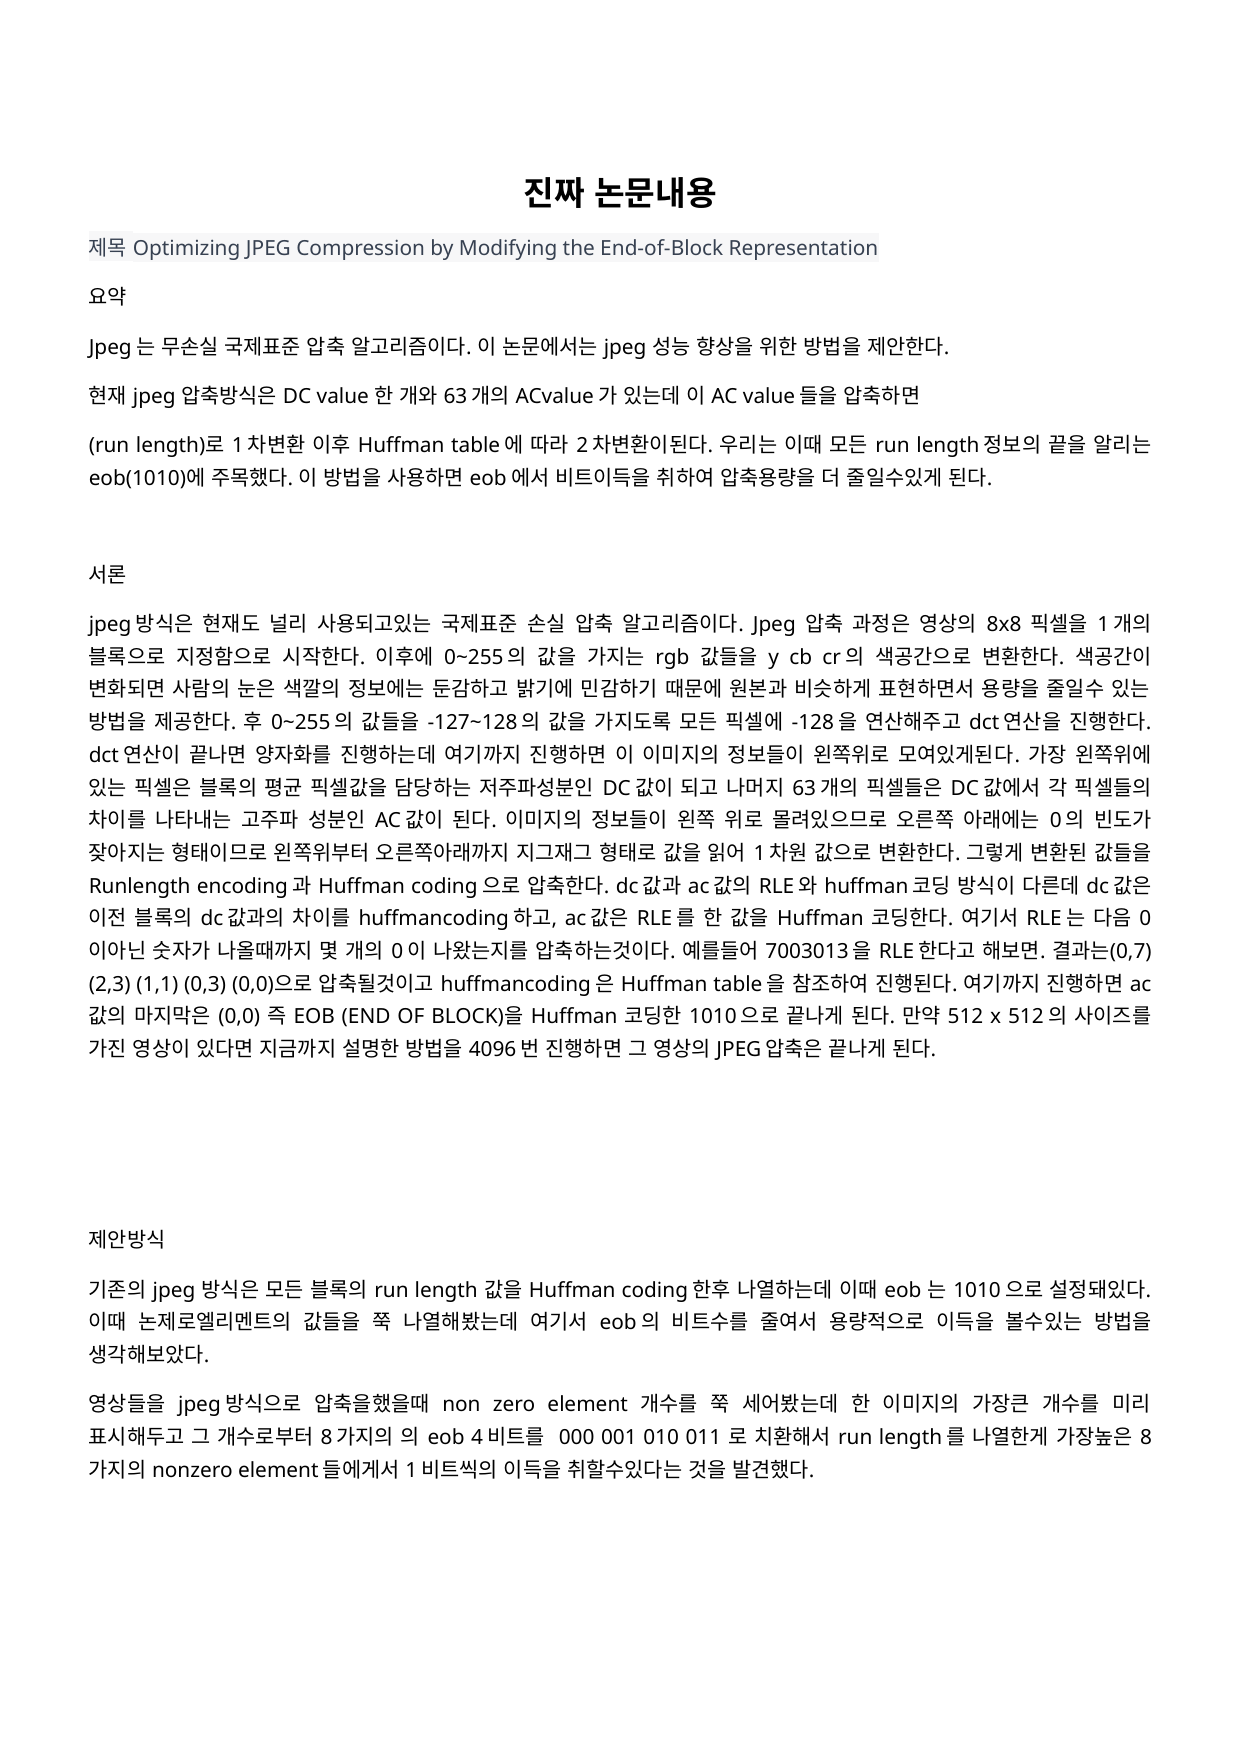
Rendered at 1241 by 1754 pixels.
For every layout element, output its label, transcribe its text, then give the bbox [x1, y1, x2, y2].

text (run length)로 1차변환 이후 Huffman table에 따라 2차변환이된다. 우리는 이때 모든 run length정보의 끝을 알리는 eob(1010)에 주목했다. 이 방법을 사용하면 eob에서 비트이득을 취하여 압축용량을 더 줄일수있게 된다. [88, 429, 1152, 492]
title 진짜 논문내용 [88, 167, 1152, 215]
text Jpeg는 무손실 국제표준 압축 알고리즘이다. 이 논문에서는 jpeg 성능 향상을 위한 방법을 제안한다. [88, 330, 1152, 360]
text jpeg방식은 현재도 널리 사용되고있는 국제표준 손실 압축 알고리즘이다. Jpeg 압축 과정은 영상의 8x8 픽셀을 1개의 블록으로 지정함으로 시작한다. 이후에 0~255의 값을 가지는 rgb 값들을 y cb cr의 색공간으로 변환한다. 색공간이 변화되면 사람의 눈은 색깔의 정보에는 둔감하고 밝기에 민감하기 때문에 원본과 비슷하게 표현하면서 용량을 줄일수 있는 방법을 제공한다. 후 0~255의 값들을 -127~128의 값을 가지도록 모든 픽셀에 -128을 연산해주고 dct연산을 진행한다. dct연산이 끝나면 양자화를 진행하는데 여기까지 진행하면 이 이미지의 정보들이 왼쪽위로 모여있게된다. 가장 왼쪽위에 있는 픽셀은 블록의 평균 픽셀값을 담당하는 저주파성분인 DC값이 되고 나머지 63개의 픽셀들은 DC값에서 각 픽셀들의 차이를 나타내는 고주파 성분인 AC값이 된다. 이미지의 정보들이 왼쪽 위로 몰려있으므로 오른쪽 아래에는 0의 빈도가 잦아지는 형태이므로 왼쪽위부터 오른쪽아래까지 지그재그 형태로 값을 읽어 1차원 값으로 변환한다. 그렇게 변환된 값들을 Runlength encoding과 Huffman coding으로 압축한다. dc값과 ac값의 RLE와 huffman코딩 방식이 다른데 dc값은 이전 블록의 dc값과의 차이를 huffmancoding하고, ac값은 RLE를 한 값을 Huffman 코딩한다. 여기서 RLE는 다음 0이아닌 숫자가 나올때까지 몇 개의 0이 나왔는지를 압축하는것이다. 예를들어 7003013을 RLE한다고 해보면. 결과는(0,7) (2,3) (1,1) (0,3) (0,0)으로 압축될것이고 huffmancoding은 Huffman table을 참조하여 진행된다. 여기까지 진행하면 ac값의 마지막은 (0,0) 즉 EOB (END OF BLOCK)을 Huffman 코딩한 1010으로 끝나게 된다. 만약 512 x 512의 사이즈를 가진 영상이 있다면 지금까지 설명한 방법을 4096번 진행하면 그 영상의 JPEG압축은 끝나게 된다. [88, 607, 1152, 1063]
text 기존의 jpeg 방식은 모든 블록의 run length 값을 Huffman coding한후 나열하는데 이때 eob 는 1010으로 설정돼있다. 이때 논제로엘리멘트의 값들을 쭉 나열해봤는데 여기서 eob의 비트수를 줄여서 용량적으로 이득을 볼수있는 방법을 생각해보았다. [88, 1273, 1152, 1369]
text 서론 [88, 558, 1152, 588]
text 제안방식 [88, 1224, 1152, 1254]
text 현재 jpeg 압축방식은 DC value 한 개와 63개의 ACvalue가 있는데 이 AC value들을 압축하면 [88, 379, 1152, 409]
text 영상들을 jpeg방식으로 압축을했을때 non zero element 개수를 쭉 세어봤는데 한 이미지의 가장큰 개수를 미리 표시해두고 그 개수로부터 8가지의 의 eob 4비트를 000 001 010 011 로 치환해서 run length를 나열한게 가장높은 8가지의 nonzero element들에게서 1비트씩의 이득을 취할수있다는 것을 발견했다. [88, 1388, 1152, 1483]
text 요약 [88, 281, 1152, 311]
text 제목 Optimizing JPEG Compression by Modifying the End-of-Block Representation [133, 231, 1152, 262]
